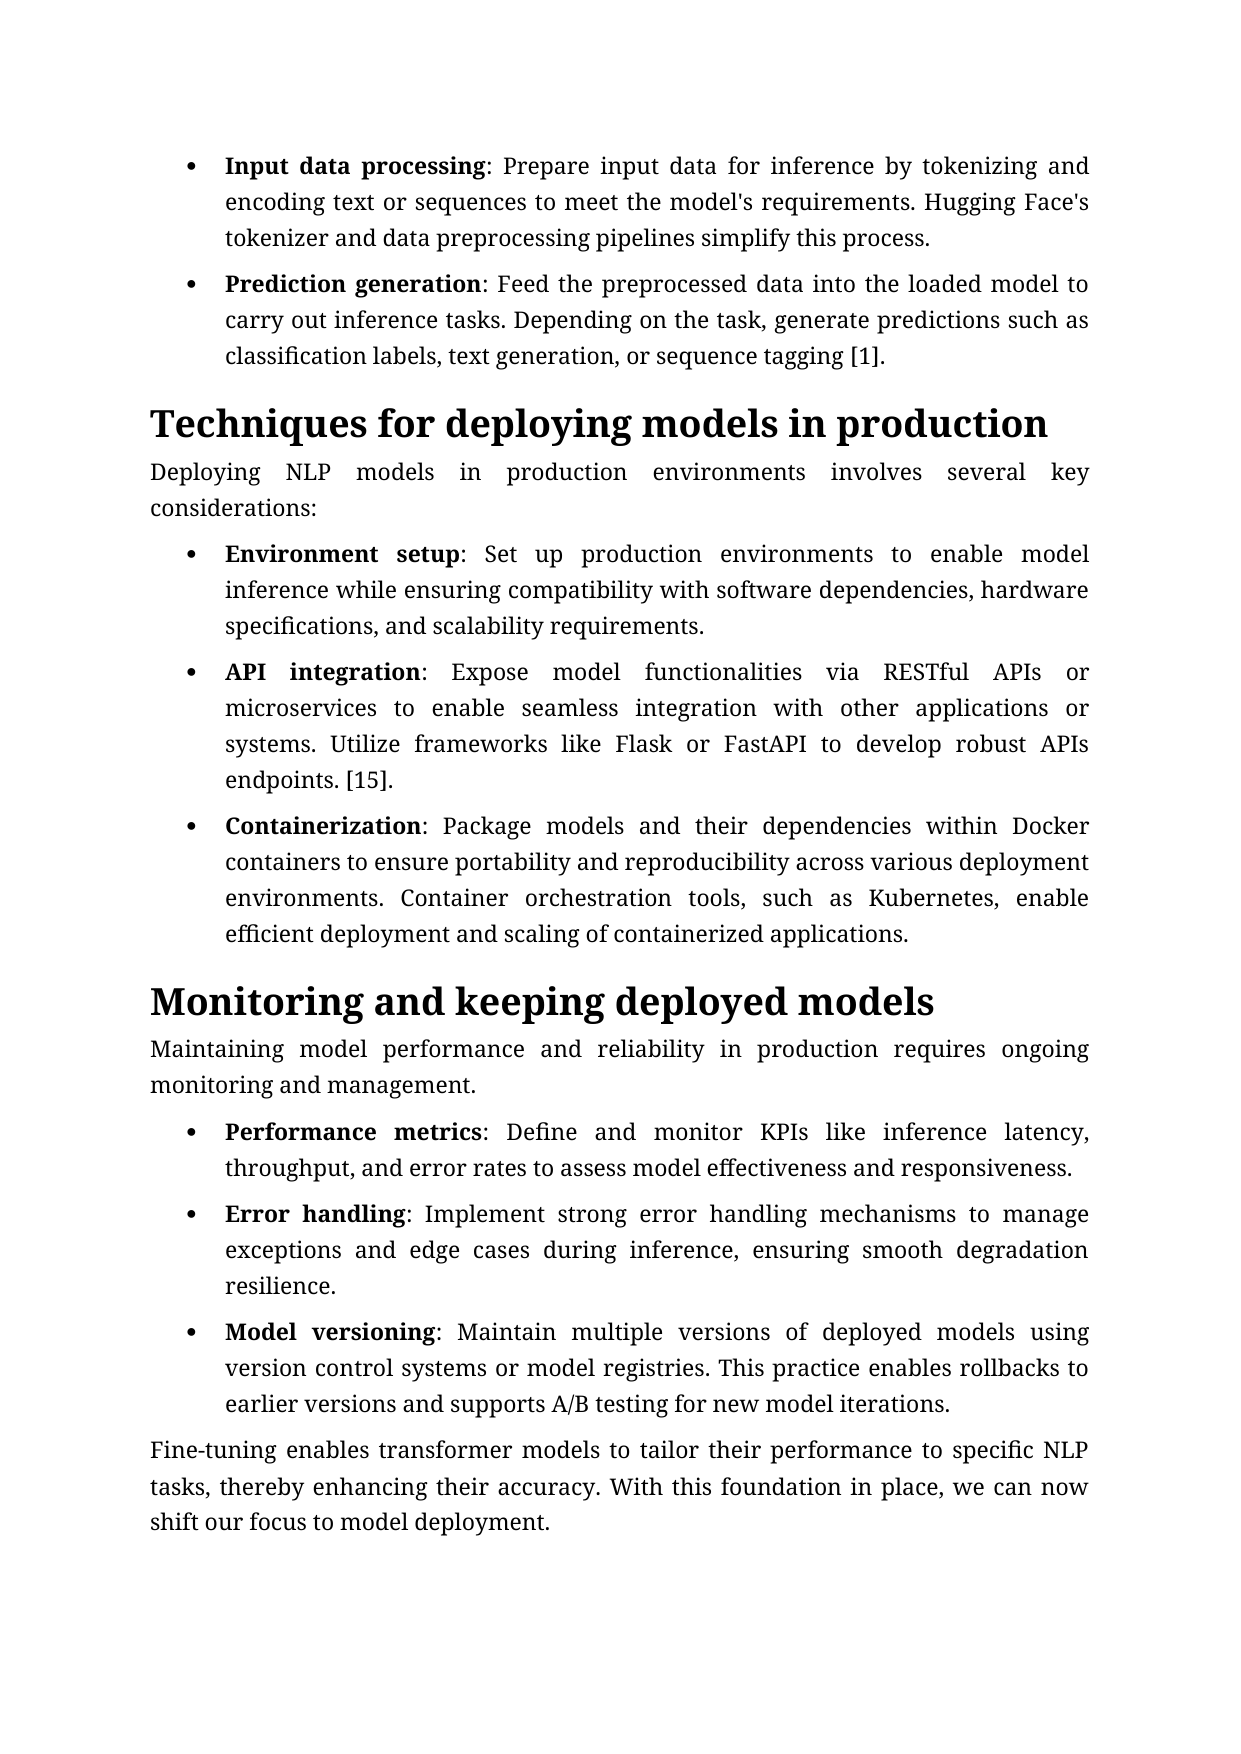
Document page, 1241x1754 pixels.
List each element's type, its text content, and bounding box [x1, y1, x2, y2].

list Performance metrics: Define and monitor KPIs like inference latency, throughput, and error rates to assess model effectiveness and responsiveness. [187, 1116, 1090, 1183]
subtitle Techniques for deploying models in production [150, 397, 1090, 448]
list Model versioning: Maintain multiple versions of deployed models using version control systems or model registries. This practice enables rollbacks to earlier versions and supports A/B testing for new model iterations. [187, 1316, 1090, 1419]
list Prediction generation: Feed the preprocessed data into the loaded model to carry out inference tasks. Depending on the task, generate predictions such as classification labels, text generation, or sequence tagging. [187, 268, 1090, 371]
text Deploying NLP models in production environments involves several key considerations: [150, 456, 1090, 523]
list Error handling: Implement strong error handling mechanisms to manage exceptions and edge cases during inference, ensuring smooth degradation resilience. [187, 1198, 1090, 1301]
text Fine-tuning enables transformer models to tailor their performance to specific NLP tasks, thereby enhancing their accuracy. With this foundation in place, we can now shift our focus to model deployment. [150, 1434, 1090, 1538]
list Containerization: Package models and their dependencies within Docker containers to ensure portability and reproducibility across various deployment environments. Container orchestration tools, such as Kubernetes, enable efficient deployment and scaling of containerized applications. [187, 810, 1090, 949]
list API integration: Expose model functionalities via RESTful APIs or microservices to enable seamless integration with other applications or systems. Utilize frameworks like Flask or FastAPI to develop robust APIs endpoints.. [187, 656, 1090, 795]
text Maintaining model performance and reliability in production requires ongoing monitoring and management. [150, 1033, 1090, 1101]
subtitle Monitoring and keeping deployed models [150, 975, 1090, 1026]
list Input data processing: Prepare input data for inference by tokenizing and encoding text or sequences to meet the model's requirements. Hugging Face's tokenizer and data preprocessing pipelines simplify this process. [187, 150, 1090, 253]
list Environment setup: Set up production environments to enable model inference while ensuring compatibility with software dependencies, hardware specifications, and scalability requirements. [187, 538, 1090, 641]
